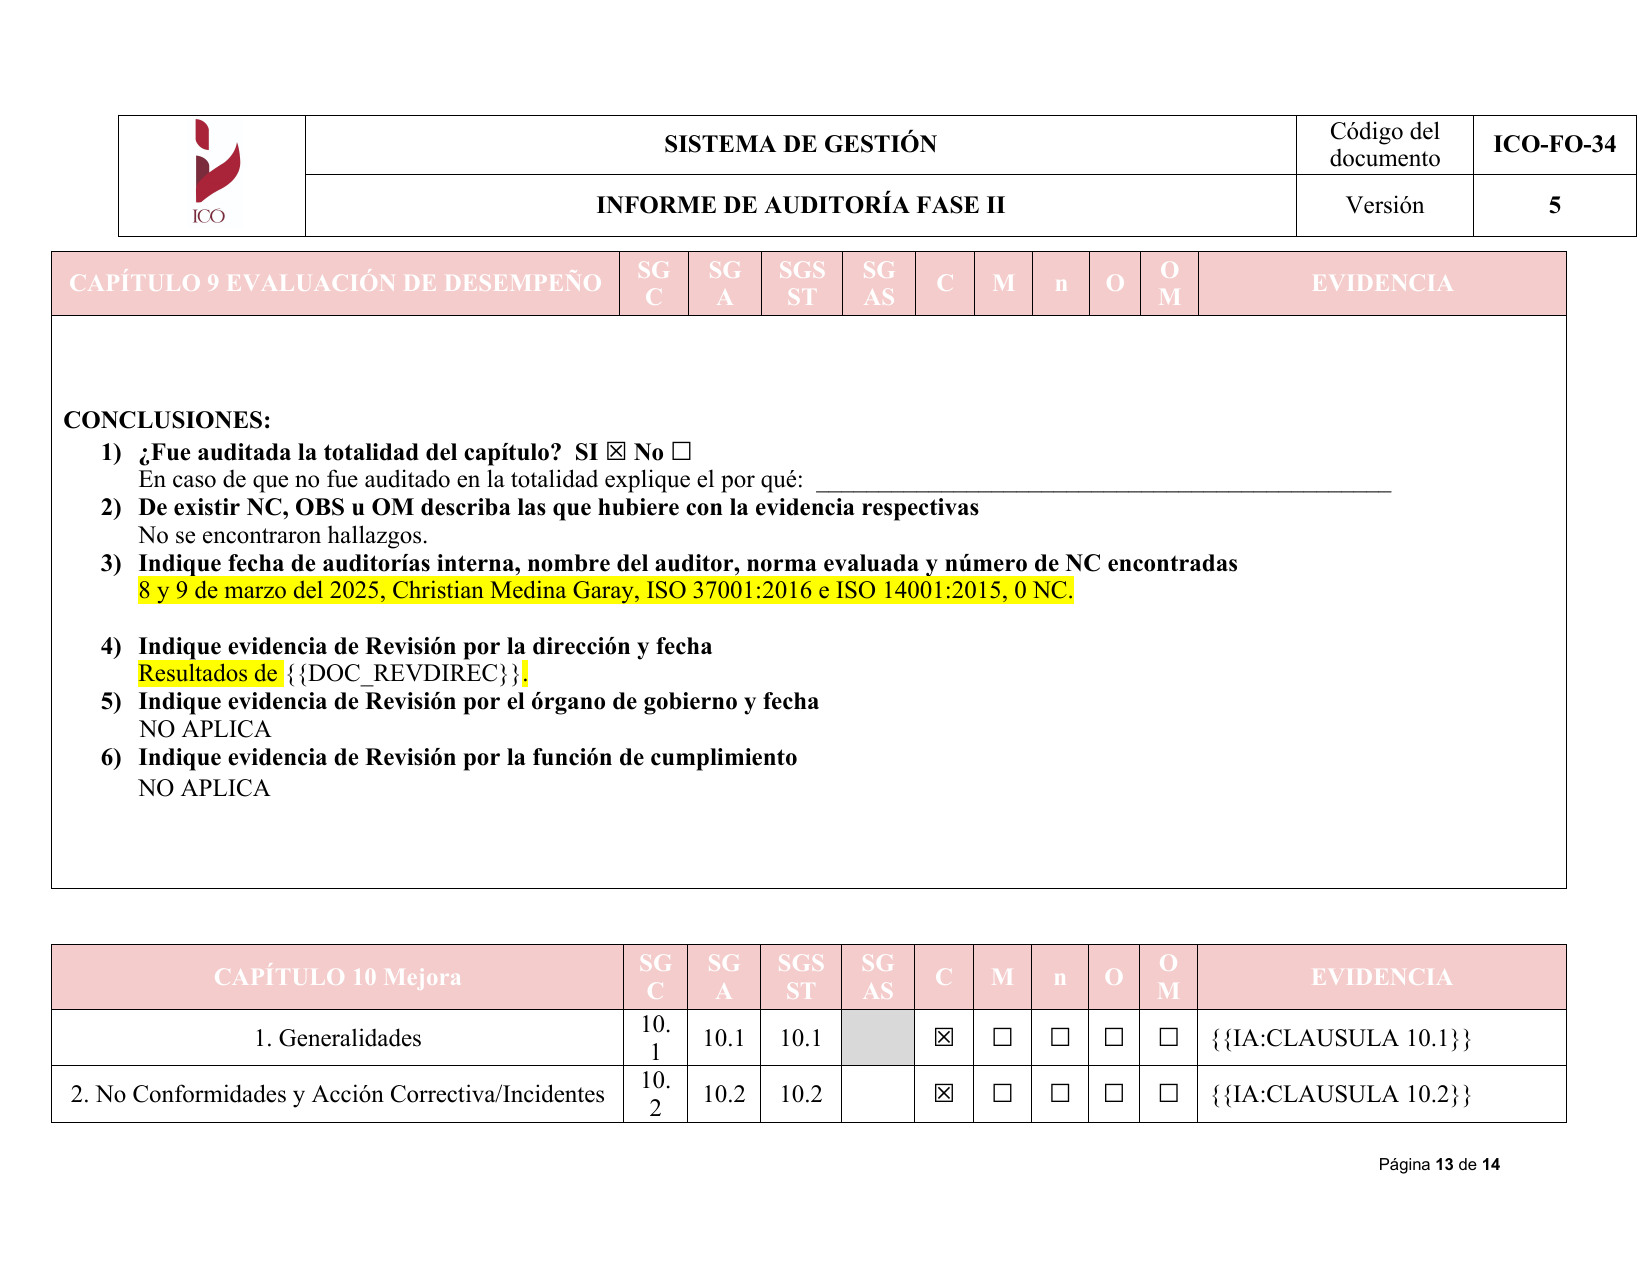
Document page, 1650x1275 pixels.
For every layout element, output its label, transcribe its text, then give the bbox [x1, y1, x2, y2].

table_header SGA [689, 252, 761, 315]
table_cell ☐ [1140, 1066, 1197, 1122]
table_cell ☐ [974, 1066, 1031, 1122]
table_cell ☐ [1140, 1010, 1197, 1065]
table_cell CONCLUSIONES: ¿Fue auditada la totalidad del capítulo? SI ☒ No ☐ En caso de que no fue auditado en la totalidad explique el por qué: ______________________________________________ De existir NC, OBS u OM describa las que hubiere con la evidencia respectivas No se encontraron hallazgos. Indique fecha de auditorías interna, nombre del auditor, norma evaluada y número de NC encontradas 8 y 9 de marzo del 2025, Christian Medina Garay, ISO 37001:2016 e ISO 14001:2015, 0 NC. Indique evidencia de Revisión por la dirección y fecha Resultados de {{DOC_REVDIREC}}. Indique evidencia de Revisión por el órgano de gobierno y fecha NO APLICA Indique evidencia de Revisión por la función de cumplimiento NO APLICA [52, 316, 1566, 888]
table_header CAPÍTULO 9 EVALUACIÓN DE DESEMPEÑO [52, 252, 619, 315]
table_cell ☐ [1032, 1010, 1088, 1065]
table_header SGSST [761, 945, 841, 1009]
table_cell [842, 1010, 914, 1065]
table_cell 10.1 [624, 1010, 687, 1065]
table_header O [1090, 252, 1140, 315]
table_header M [974, 945, 1031, 1009]
table_header EVIDENCIA [1199, 252, 1566, 315]
table_cell 10.1 [761, 1010, 841, 1065]
table_cell ☐ [1089, 1010, 1139, 1065]
table_cell 10.2 [688, 1066, 760, 1122]
table_cell ☒ [915, 1066, 973, 1122]
table_header O [1089, 945, 1139, 1009]
table_header EVIDENCIA [1198, 945, 1566, 1009]
table_header SGC [624, 945, 687, 1009]
picture [187, 118, 244, 229]
table_header SGAS [842, 945, 914, 1009]
table_cell {{IA:CLAUSULA 10.2}} [1198, 1066, 1566, 1122]
table_header C [916, 252, 974, 315]
table_cell 10.2 [761, 1066, 841, 1122]
table_cell ☒ [915, 1010, 973, 1065]
table_cell 10.1 [688, 1010, 760, 1065]
table_header OM [1141, 252, 1198, 315]
table_header M [975, 252, 1032, 315]
table_cell {{IA:CLAUSULA 10.1}} [1198, 1010, 1566, 1065]
table_header n [1033, 252, 1089, 315]
table_cell 10.2 [624, 1066, 687, 1122]
table_header SGC [620, 252, 688, 315]
table_header SGSST [762, 252, 842, 315]
table_header CAPÍTULO 10 Mejora [52, 945, 623, 1009]
table_header SGAS [843, 252, 915, 315]
table_cell 1. Generalidades [52, 1010, 623, 1065]
table_header SGA [688, 945, 760, 1009]
table_cell ☐ [1032, 1066, 1088, 1122]
table_cell 2. No Conformidades y Acción Correctiva/Incidentes [52, 1066, 623, 1122]
table_cell [842, 1066, 914, 1122]
table_cell ☐ [1089, 1066, 1139, 1122]
table_header OM [1140, 945, 1197, 1009]
table_header C [915, 945, 973, 1009]
table_header n [1032, 945, 1088, 1009]
table_cell ☐ [974, 1010, 1031, 1065]
